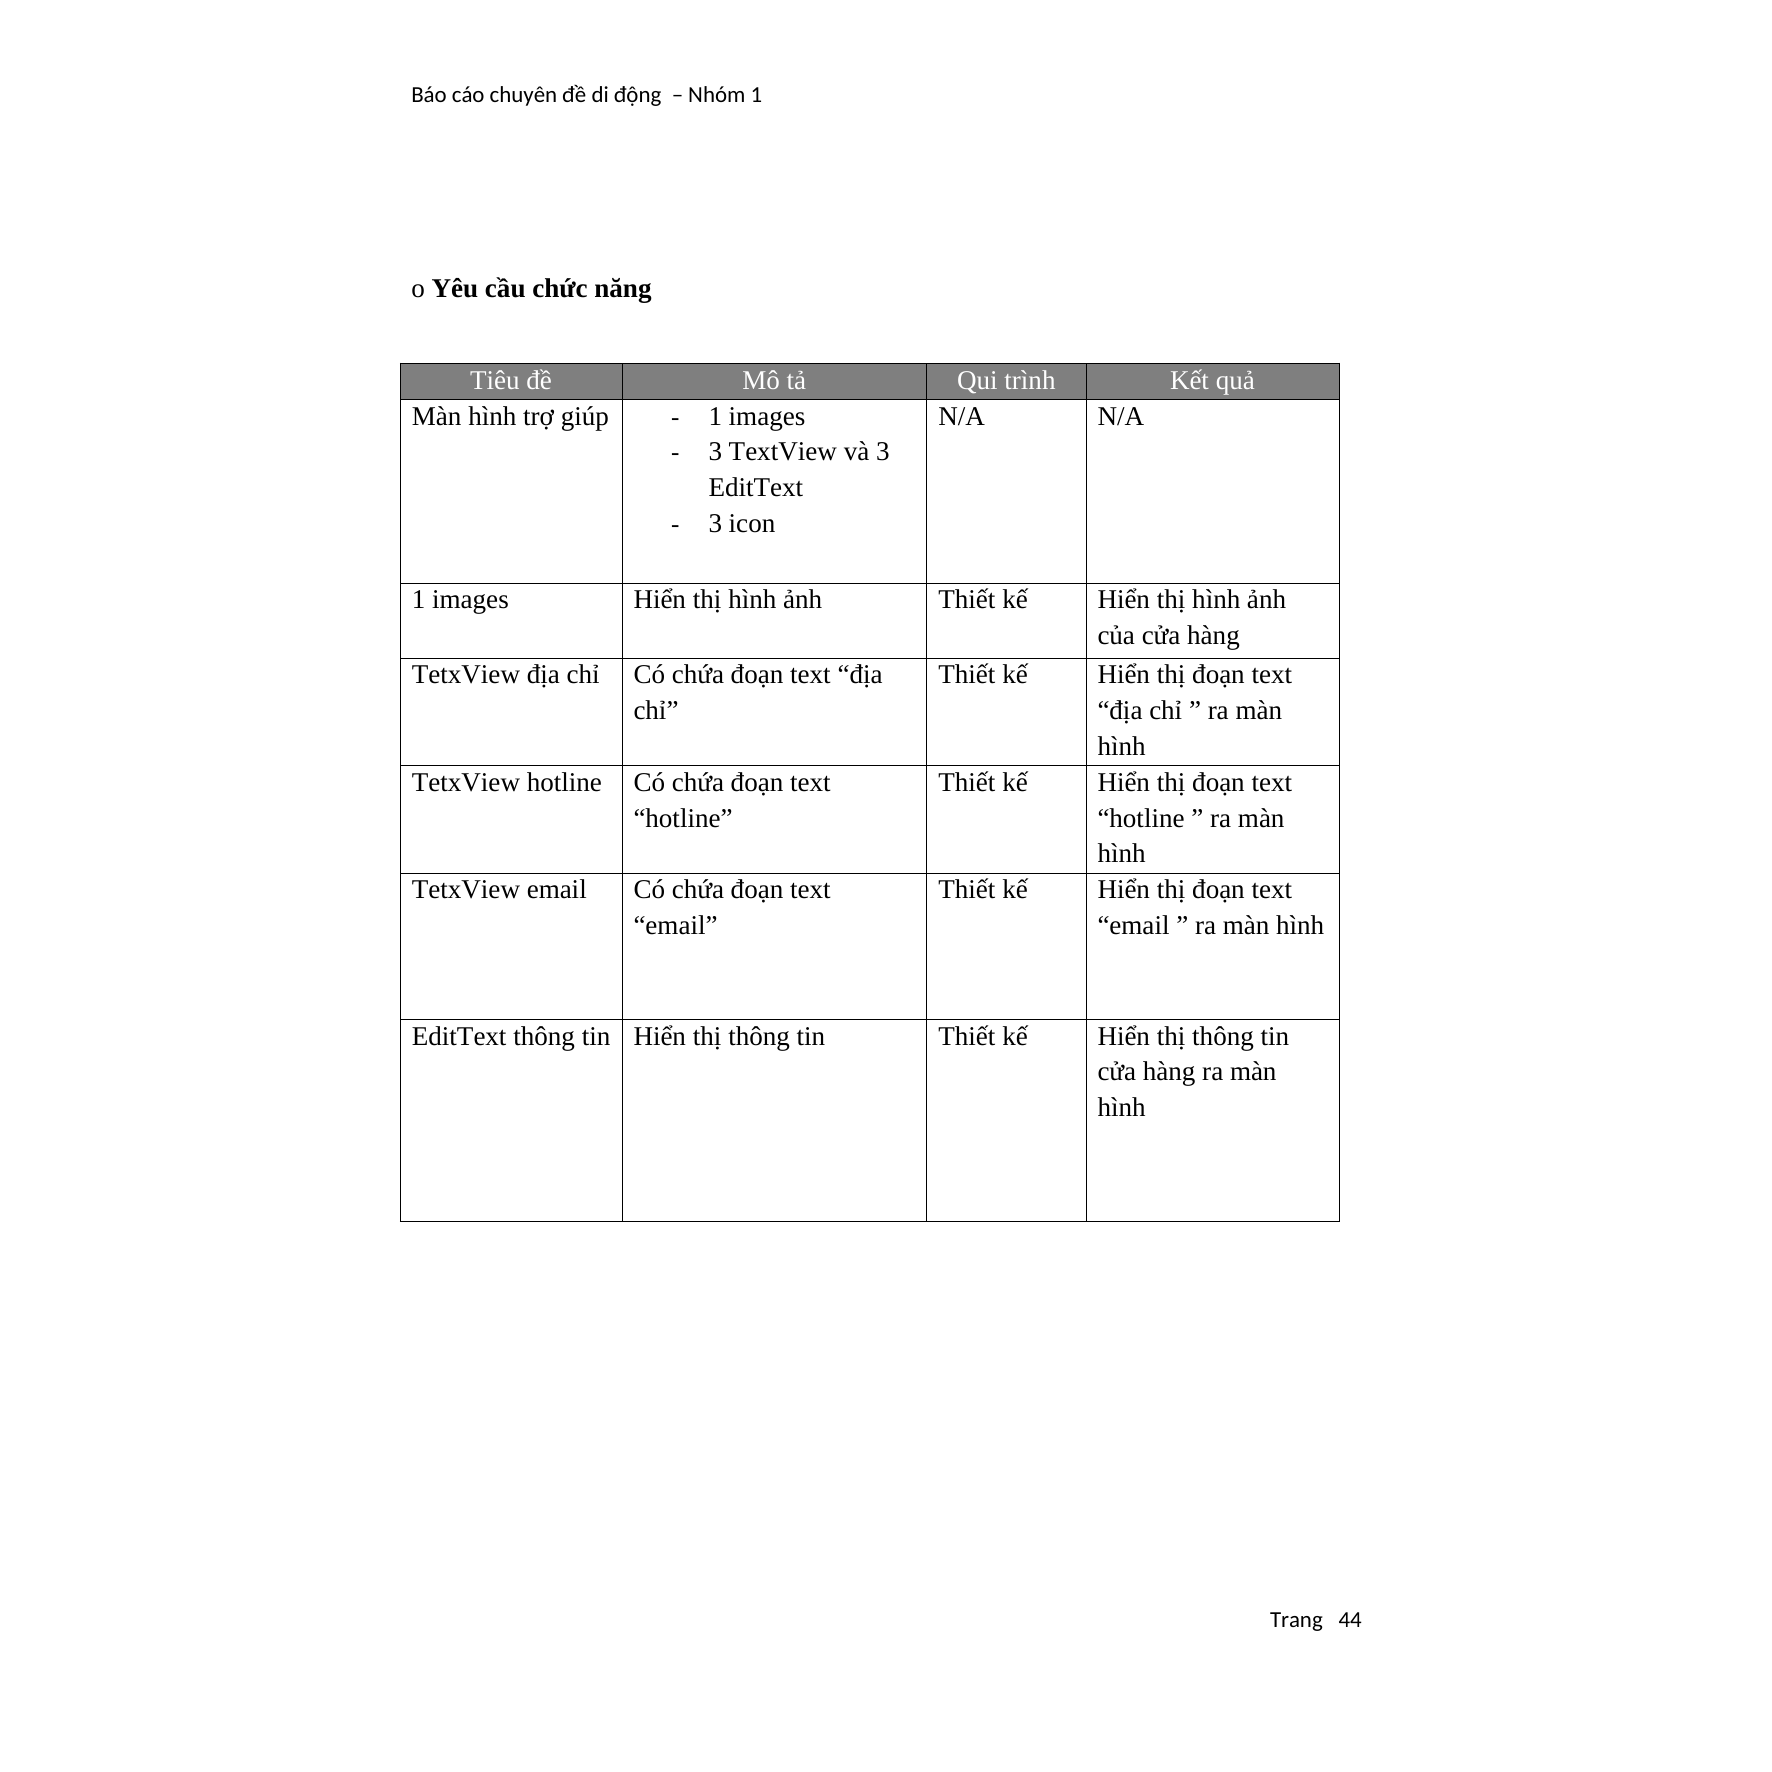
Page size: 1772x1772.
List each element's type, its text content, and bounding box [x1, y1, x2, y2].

table_cell Màn hình trợ giúp [401, 400, 622, 582]
table_cell N/A [927, 400, 1086, 582]
table_cell TetxView email [401, 874, 622, 1019]
table_cell N/A [1087, 400, 1339, 582]
table_cell Thiết kế [927, 874, 1086, 1019]
table_header Qui trình [927, 364, 1086, 399]
text o Yêu cầu chức năng [411, 272, 1363, 303]
table_cell Hiển thị thông tin [623, 1020, 926, 1221]
table_header Tiêu đề [401, 364, 622, 399]
table_cell 1 images 3 TextView và 3 EditText 3 icon [623, 400, 926, 582]
table_cell Hiển thị hình ảnh của cửa hàng [1087, 584, 1339, 657]
table_cell Hiển thị đoạn text “email ” ra màn hình [1087, 874, 1339, 1019]
table_cell Hiển thị đoạn text “hotline ” ra màn hình [1087, 766, 1339, 872]
table_cell Thiết kế [927, 584, 1086, 657]
table_cell EditText thông tin [401, 1020, 622, 1221]
table_cell Có chứa đoạn text “email” [623, 874, 926, 1019]
table_cell 1 images [401, 584, 622, 657]
table_cell Thiết kế [927, 766, 1086, 872]
table_cell Thiết kế [927, 659, 1086, 765]
table_cell Hiển thị thông tin cửa hàng ra màn hình [1087, 1020, 1339, 1221]
table_cell TetxView địa chỉ [401, 659, 622, 765]
table_header Mô tả [623, 364, 926, 399]
table_header Kết quả [1087, 364, 1339, 399]
table_cell Thiết kế [927, 1020, 1086, 1221]
table_cell Có chứa đoạn text “địa chỉ” [623, 659, 926, 765]
table_cell Hiển thị hình ảnh [623, 584, 926, 657]
table_cell Hiển thị đoạn text “địa chỉ ” ra màn hình [1087, 659, 1339, 765]
table_cell TetxView hotline [401, 766, 622, 872]
table_cell Có chứa đoạn text “hotline” [623, 766, 926, 872]
